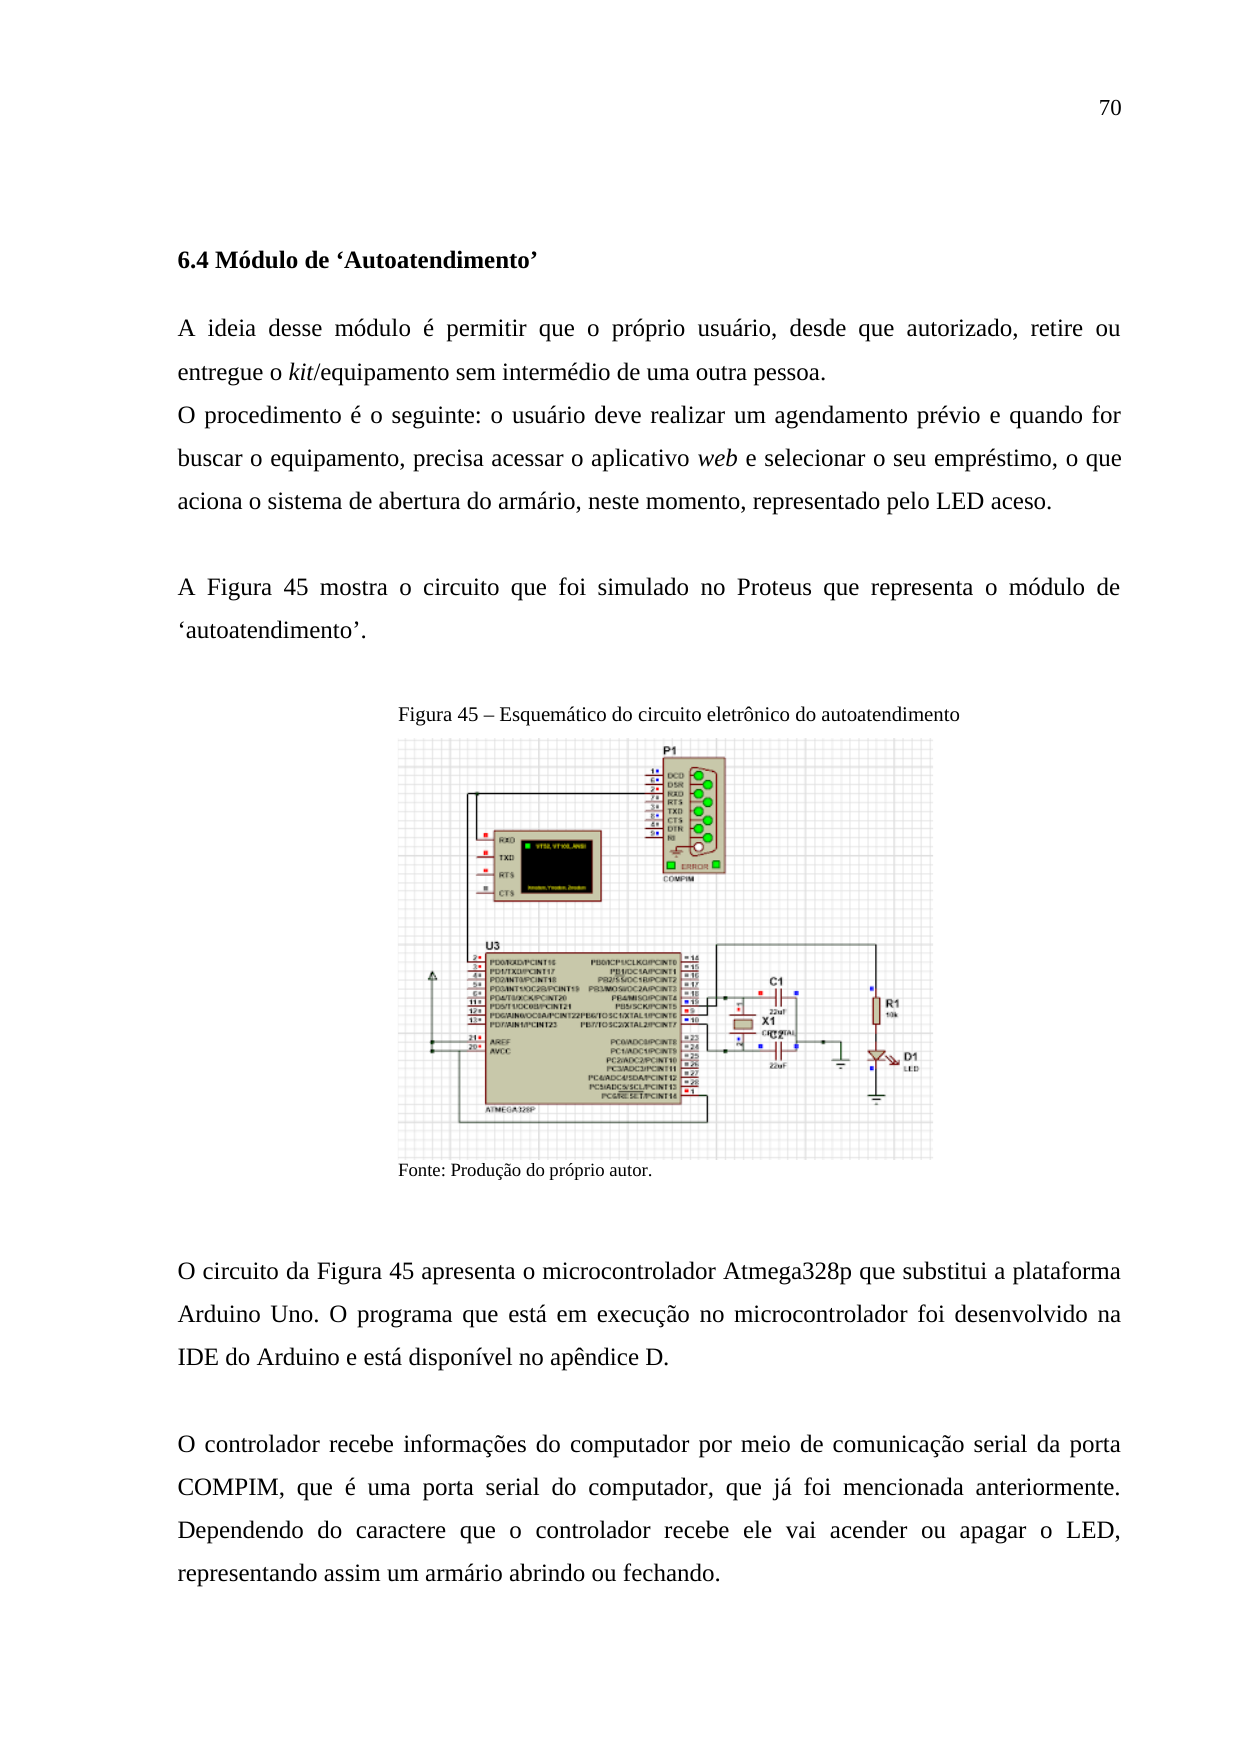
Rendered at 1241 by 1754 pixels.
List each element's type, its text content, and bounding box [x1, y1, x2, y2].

text A Figura 45 mostra o circuito que foi simulado no Proteus que representa o módulo de ‘autoatendimento’. [177, 572, 1122, 644]
subtitle Módulo de ‘Autoatendimento’ [177, 245, 1122, 274]
text O procedimento é o seguinte: o usuário deve realizar um agendamento prévio e quando for buscar o equipamento, precisa acessar o aplicativo web e selecionar o seu empréstimo, o que aciona o sistema de abertura do armário, neste momento, representado pelo LED aceso. [177, 400, 1122, 515]
text O controlador recebe informações do computador por meio de comunicação serial da porta COMPIM, que é uma porta serial do computador, que já foi mencionada anteriormente. Dependendo do caractere que o controlador recebe ele vai acender ou apagar o LED, representando assim um armário abrindo ou fechando. [177, 1429, 1122, 1587]
text O circuito da Figura 45 apresenta o microcontrolador Atmega328p que substitui a plataforma Arduino Uno. O programa que está em execução no microcontrolador foi desenvolvido na IDE do Arduino e está disponível no apêndice D. [177, 1256, 1122, 1371]
text Fonte: Produção do próprio autor. [398, 1159, 1122, 1181]
text Figura 45 – Esquemático do circuito eletrônico do autoatendimento [398, 702, 1122, 726]
text A ideia desse módulo é permitir que o próprio usuário, desde que autorizado, retire ou entregue o kit/equipamento sem intermédio de uma outra pessoa. [177, 313, 1122, 385]
picture [397, 738, 934, 1160]
